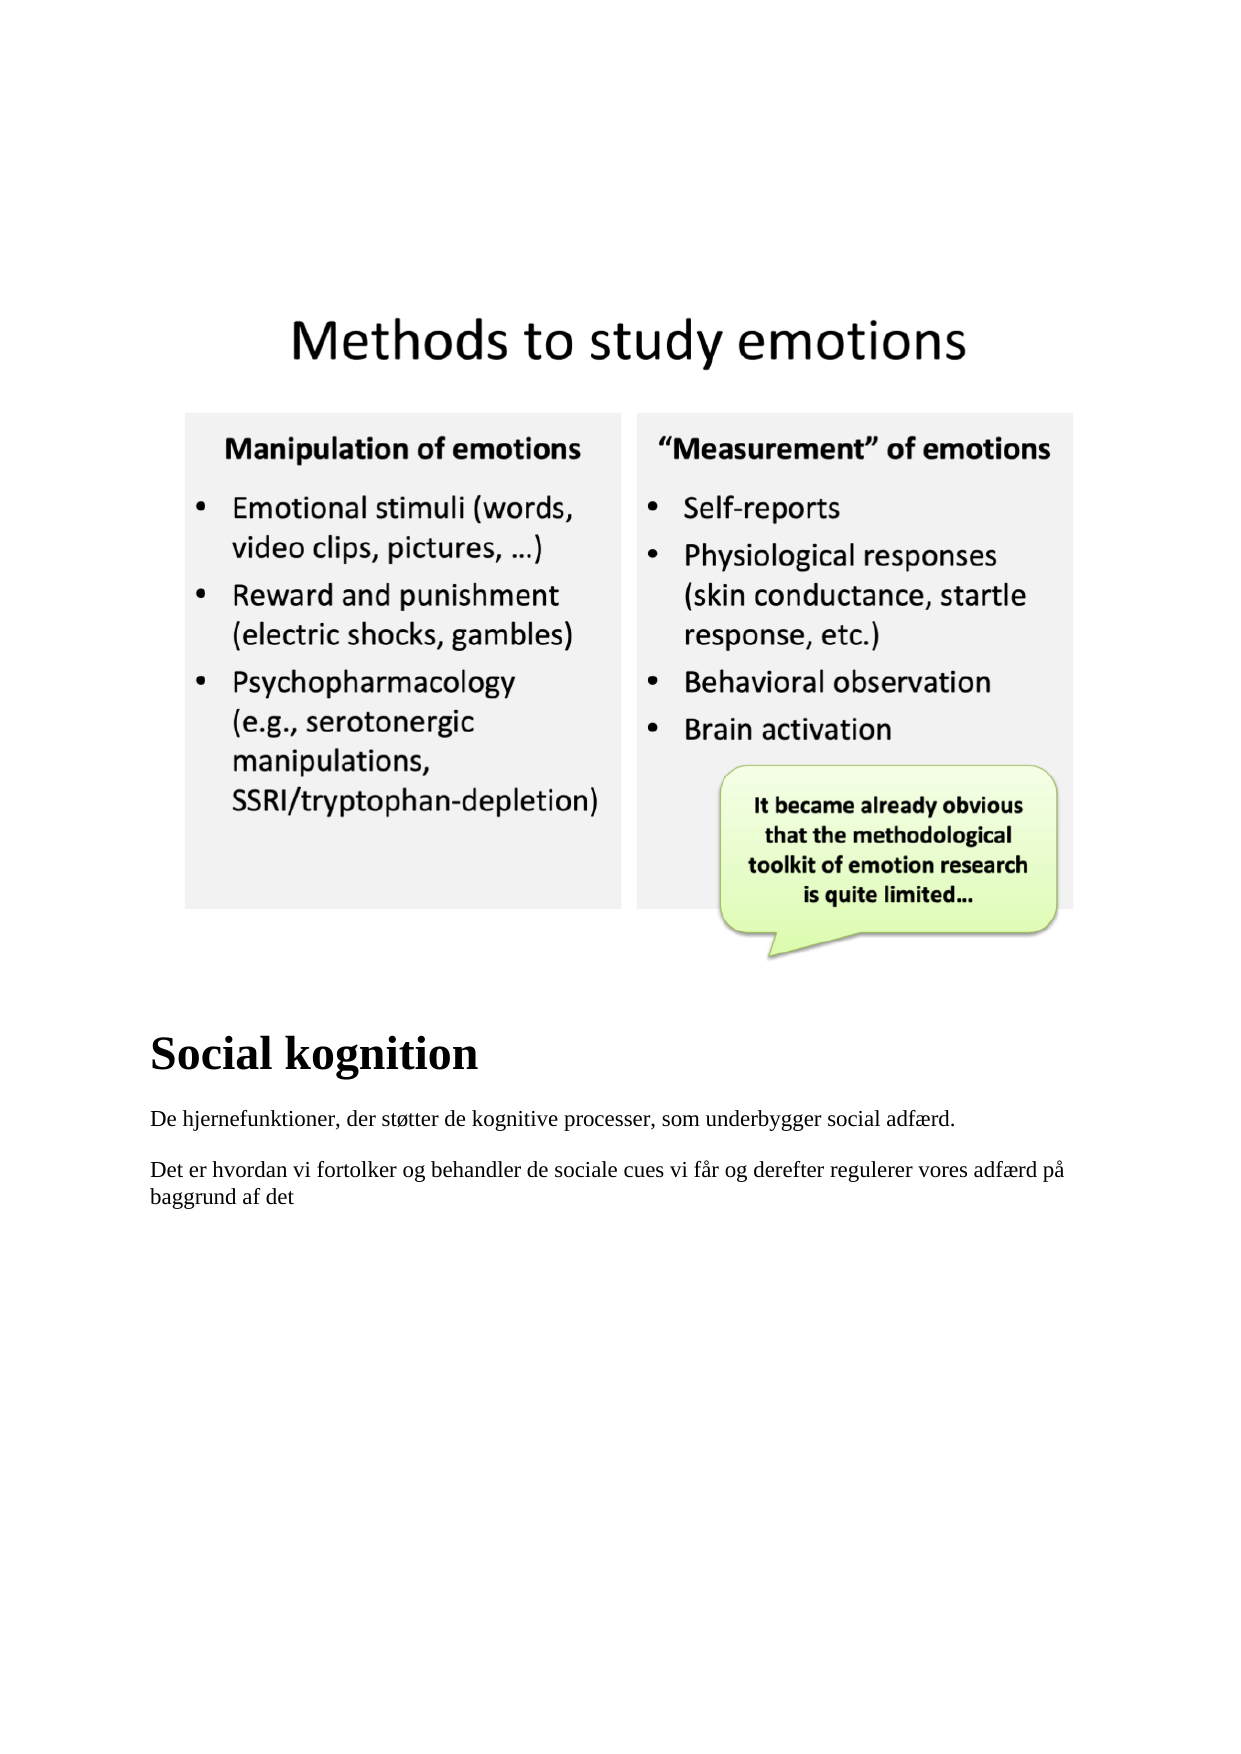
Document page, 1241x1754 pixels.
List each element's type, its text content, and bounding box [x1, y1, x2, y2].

subtitle Social kognition [150, 1025, 1090, 1080]
text De hjernefunktioner, der støtter de kognitive processer, som underbygger social adfærd. [150, 1105, 1090, 1131]
picture [150, 279, 1091, 975]
text Det er hvordan vi fortolker og behandler de sociale cues vi får og derefter regulerer vores adfærd på baggrund af det [150, 1156, 1090, 1209]
